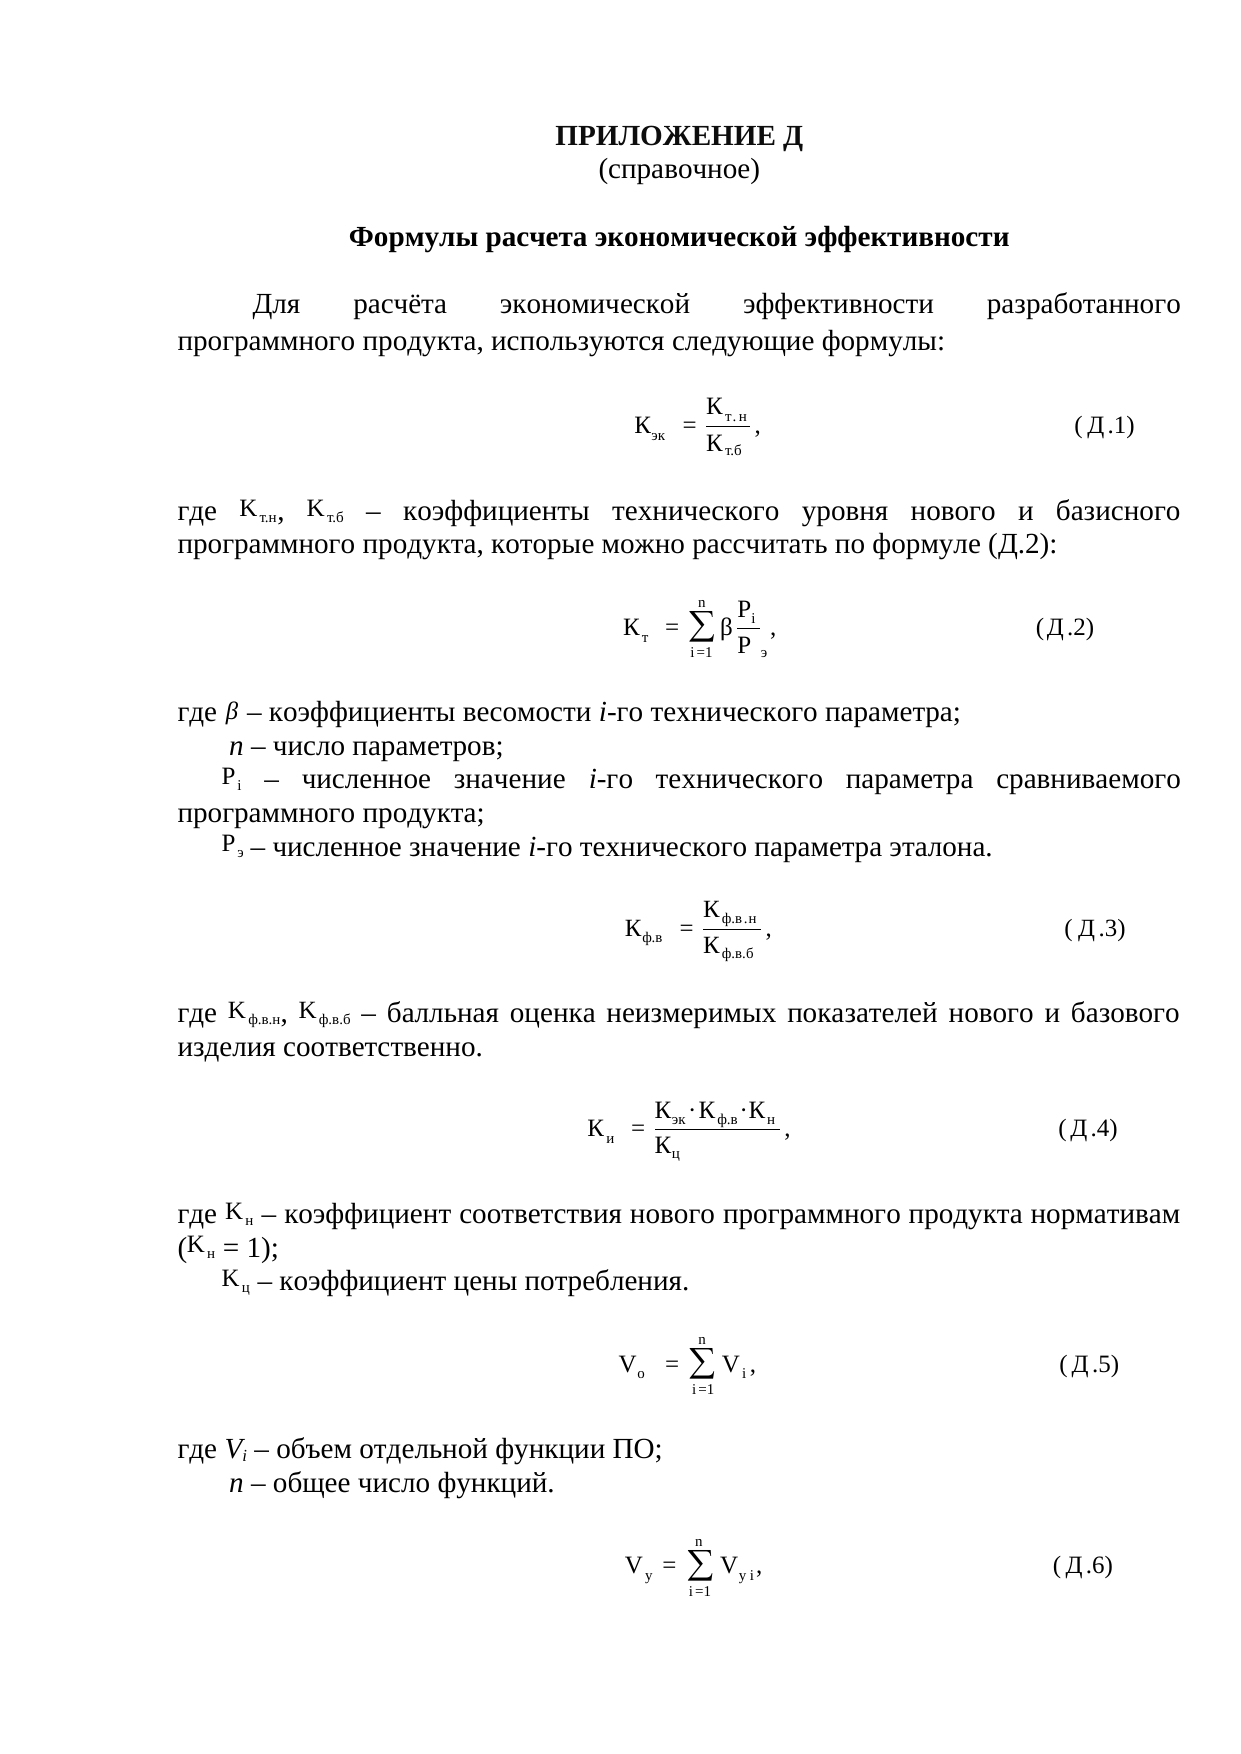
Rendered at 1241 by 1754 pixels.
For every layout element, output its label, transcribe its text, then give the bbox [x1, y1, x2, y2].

text где Vi – объем отдельной функции ПО; [177, 1431, 1181, 1465]
text Формулы расчета экономической эффективности [177, 219, 1181, 252]
text n – число параметров; [177, 728, 1181, 762]
text n – общее число функций. [177, 1465, 1181, 1498]
text где , – балльная оценка неизмеримых показателей нового и базового изделия соответственно. [177, 996, 1181, 1063]
text – коэффициент цены потребления. [177, 1263, 1181, 1297]
text где , – коэффициенты технического уровня нового и базисного программного продукта, которые можно рассчитать по формуле (Д.2): [177, 493, 1181, 560]
text Для расчёта экономической эффективности разработанного программного продукта, используются следующие формулы: [177, 286, 1181, 356]
text где – коэффициент соответствия нового программного продукта нормативам ( = 1); [177, 1196, 1181, 1263]
text – численное значение i-го технического параметра эталона. [177, 829, 1181, 862]
text – численное значение i-го технического параметра сравниваемого программного продукта; [177, 762, 1181, 829]
subtitle ПРИЛОЖЕНИЕ Д [177, 118, 1181, 152]
text (справочное) [177, 152, 1181, 185]
text где – коэффициенты весомости i-го технического параметра; [177, 694, 1181, 728]
